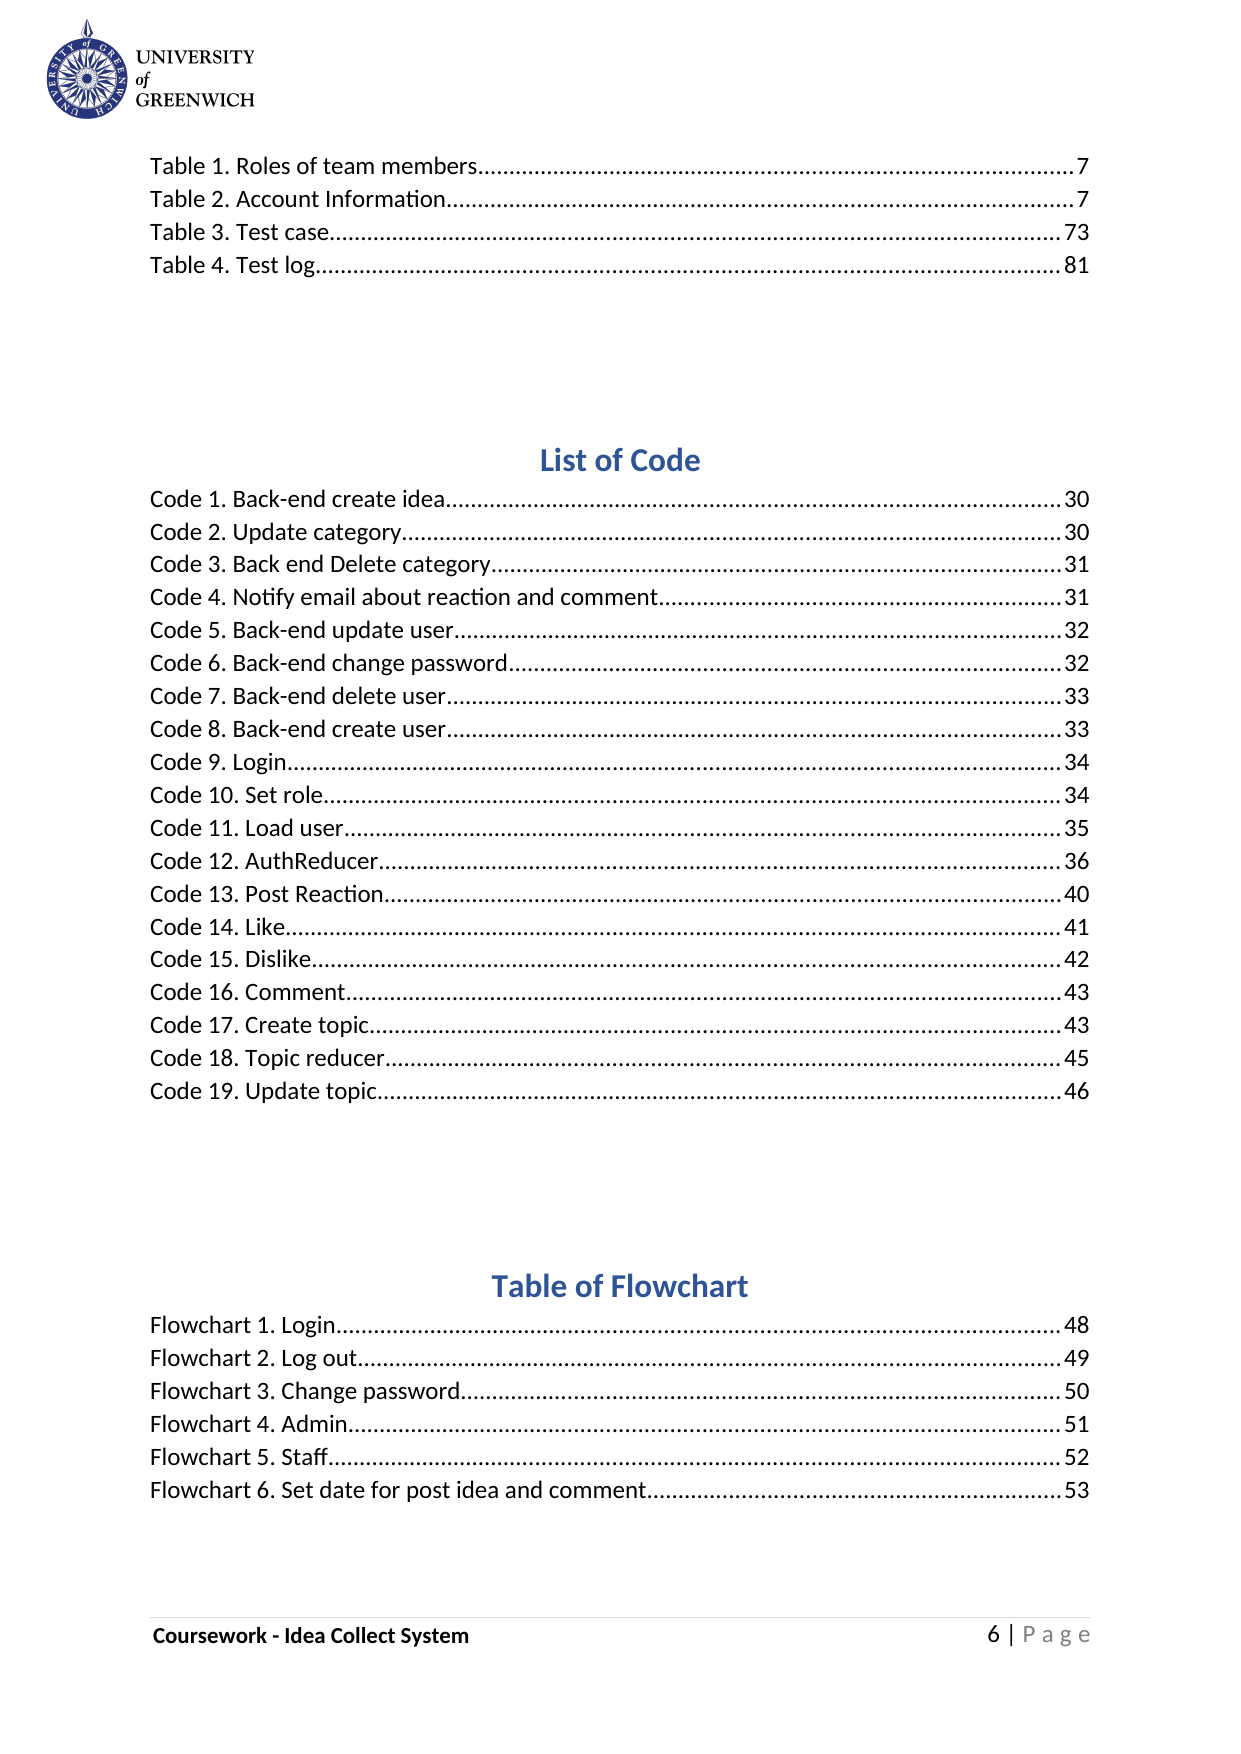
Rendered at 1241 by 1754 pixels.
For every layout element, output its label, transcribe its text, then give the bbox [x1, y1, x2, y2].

text Flowchart 3. Change password 50 [150, 1375, 1090, 1406]
subtitle List of Code [150, 439, 1090, 479]
picture [46, 19, 255, 119]
text Code 14. Like 41 [150, 911, 1090, 941]
text Code 17. Create topic 43 [150, 1009, 1090, 1040]
text Code 19. Update topic 46 [150, 1075, 1090, 1106]
text Code 7. Back-end delete user 33 [150, 680, 1090, 711]
text Table 3. Test case 73 [150, 216, 1090, 246]
text Code 3. Back end Delete category 31 [150, 548, 1090, 579]
text Code 8. Back-end create user 33 [150, 713, 1090, 744]
text Flowchart 6. Set date for post idea and comment 53 [150, 1474, 1090, 1504]
text Code 4. Notify email about reaction and comment 31 [150, 581, 1090, 612]
text Flowchart 5. Staff 52 [150, 1441, 1090, 1471]
text Code 6. Back-end change password 32 [150, 647, 1090, 678]
text Code 2. Update category 30 [150, 516, 1090, 546]
subtitle Table of Flowchart [150, 1265, 1090, 1306]
text Table 2. Account Information 7 [150, 183, 1090, 213]
text Table 4. Test log 81 [150, 249, 1090, 279]
text Code 5. Back-end update user 32 [150, 614, 1090, 645]
text Flowchart 1. Login 48 [150, 1309, 1090, 1340]
text Code 13. Post Reaction 40 [150, 878, 1090, 908]
text Code 16. Comment 43 [150, 976, 1090, 1007]
text Code 9. Login 34 [150, 746, 1090, 777]
text Code 11. Load user 35 [150, 812, 1090, 842]
text Code 12. AuthReducer 36 [150, 845, 1090, 875]
text Table 1. Roles of team members 7 [150, 150, 1090, 181]
text Code 10. Set role 34 [150, 779, 1090, 809]
text Code 18. Topic reducer 45 [150, 1042, 1090, 1073]
text Code 15. Dislike 42 [150, 943, 1090, 974]
text Flowchart 4. Admin 51 [150, 1408, 1090, 1438]
text Code 1. Back-end create idea 30 [150, 483, 1090, 513]
text Flowchart 2. Log out 49 [150, 1342, 1090, 1373]
